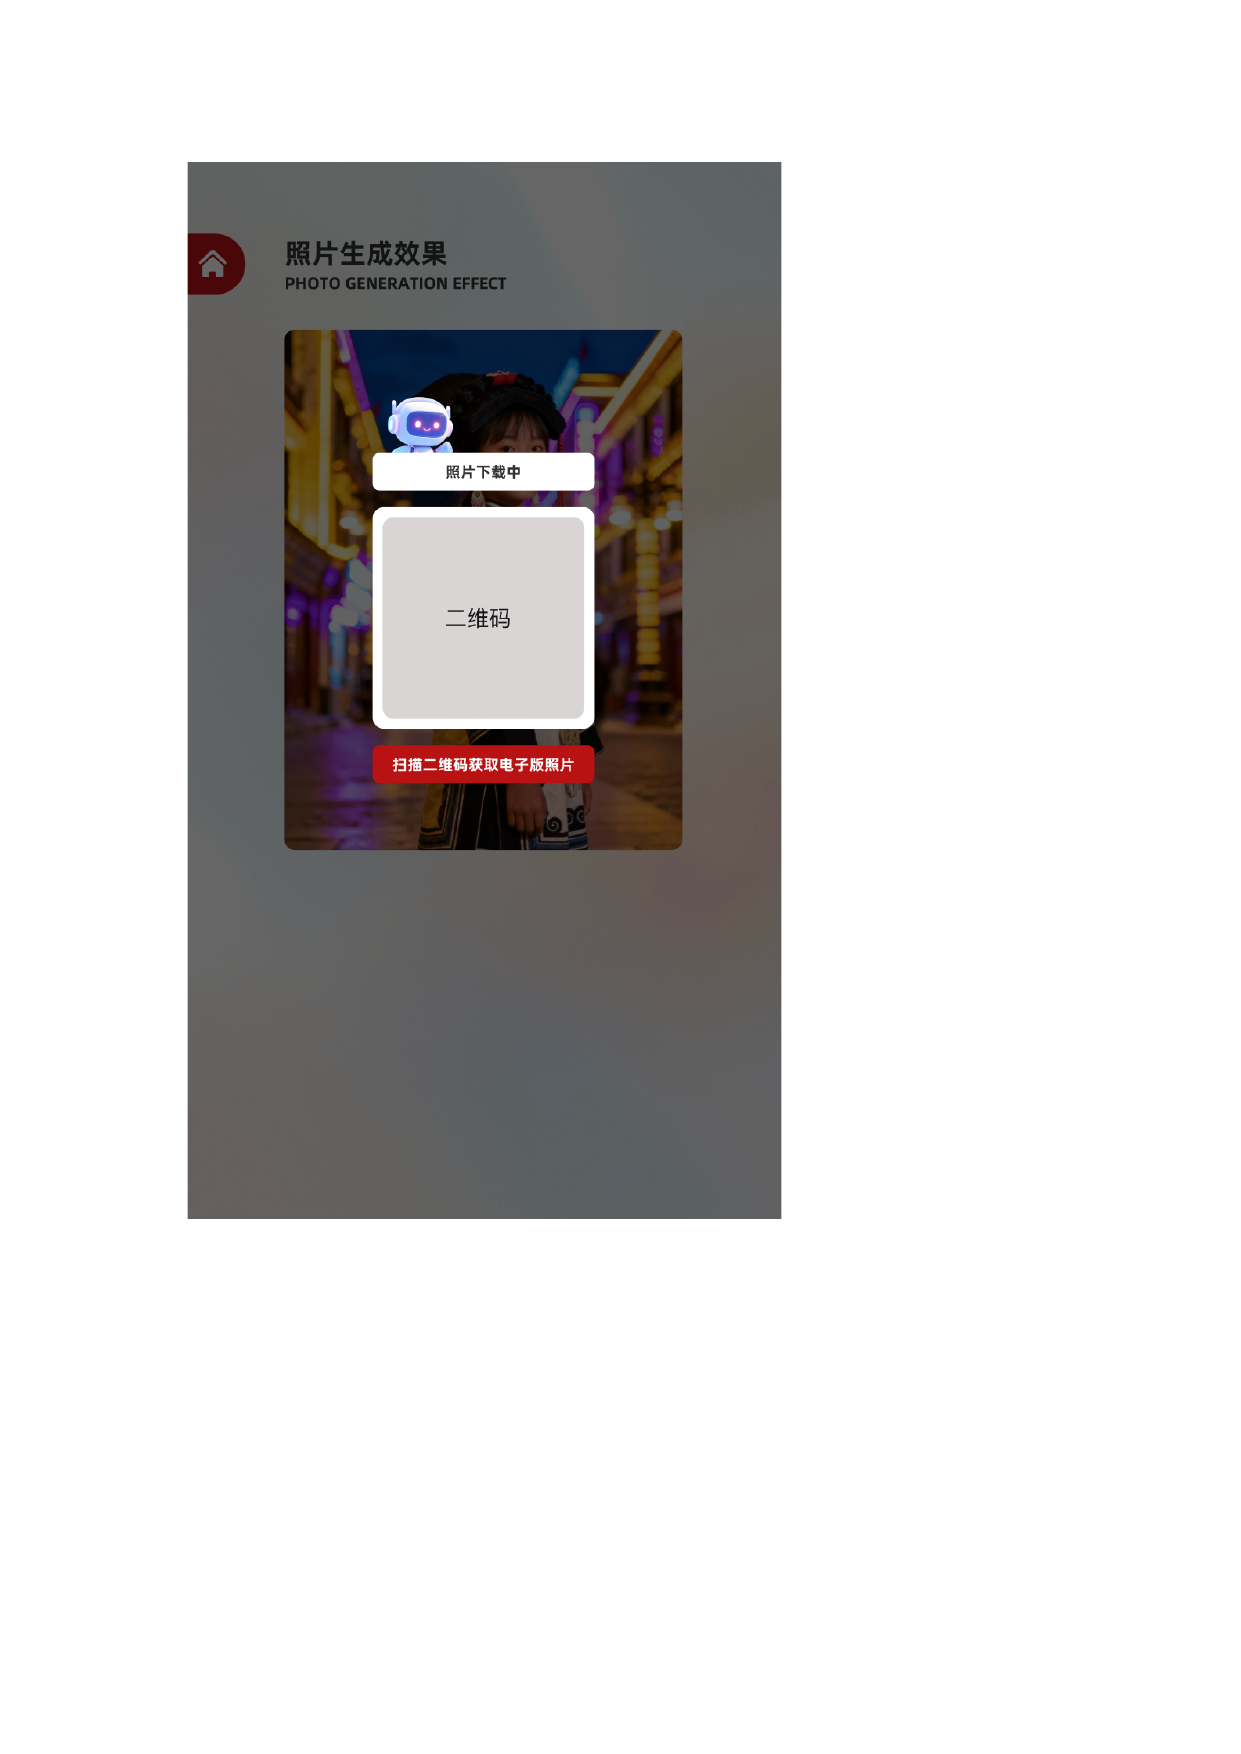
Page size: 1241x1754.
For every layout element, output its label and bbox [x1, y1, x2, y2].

picture [187, 162, 782, 1219]
